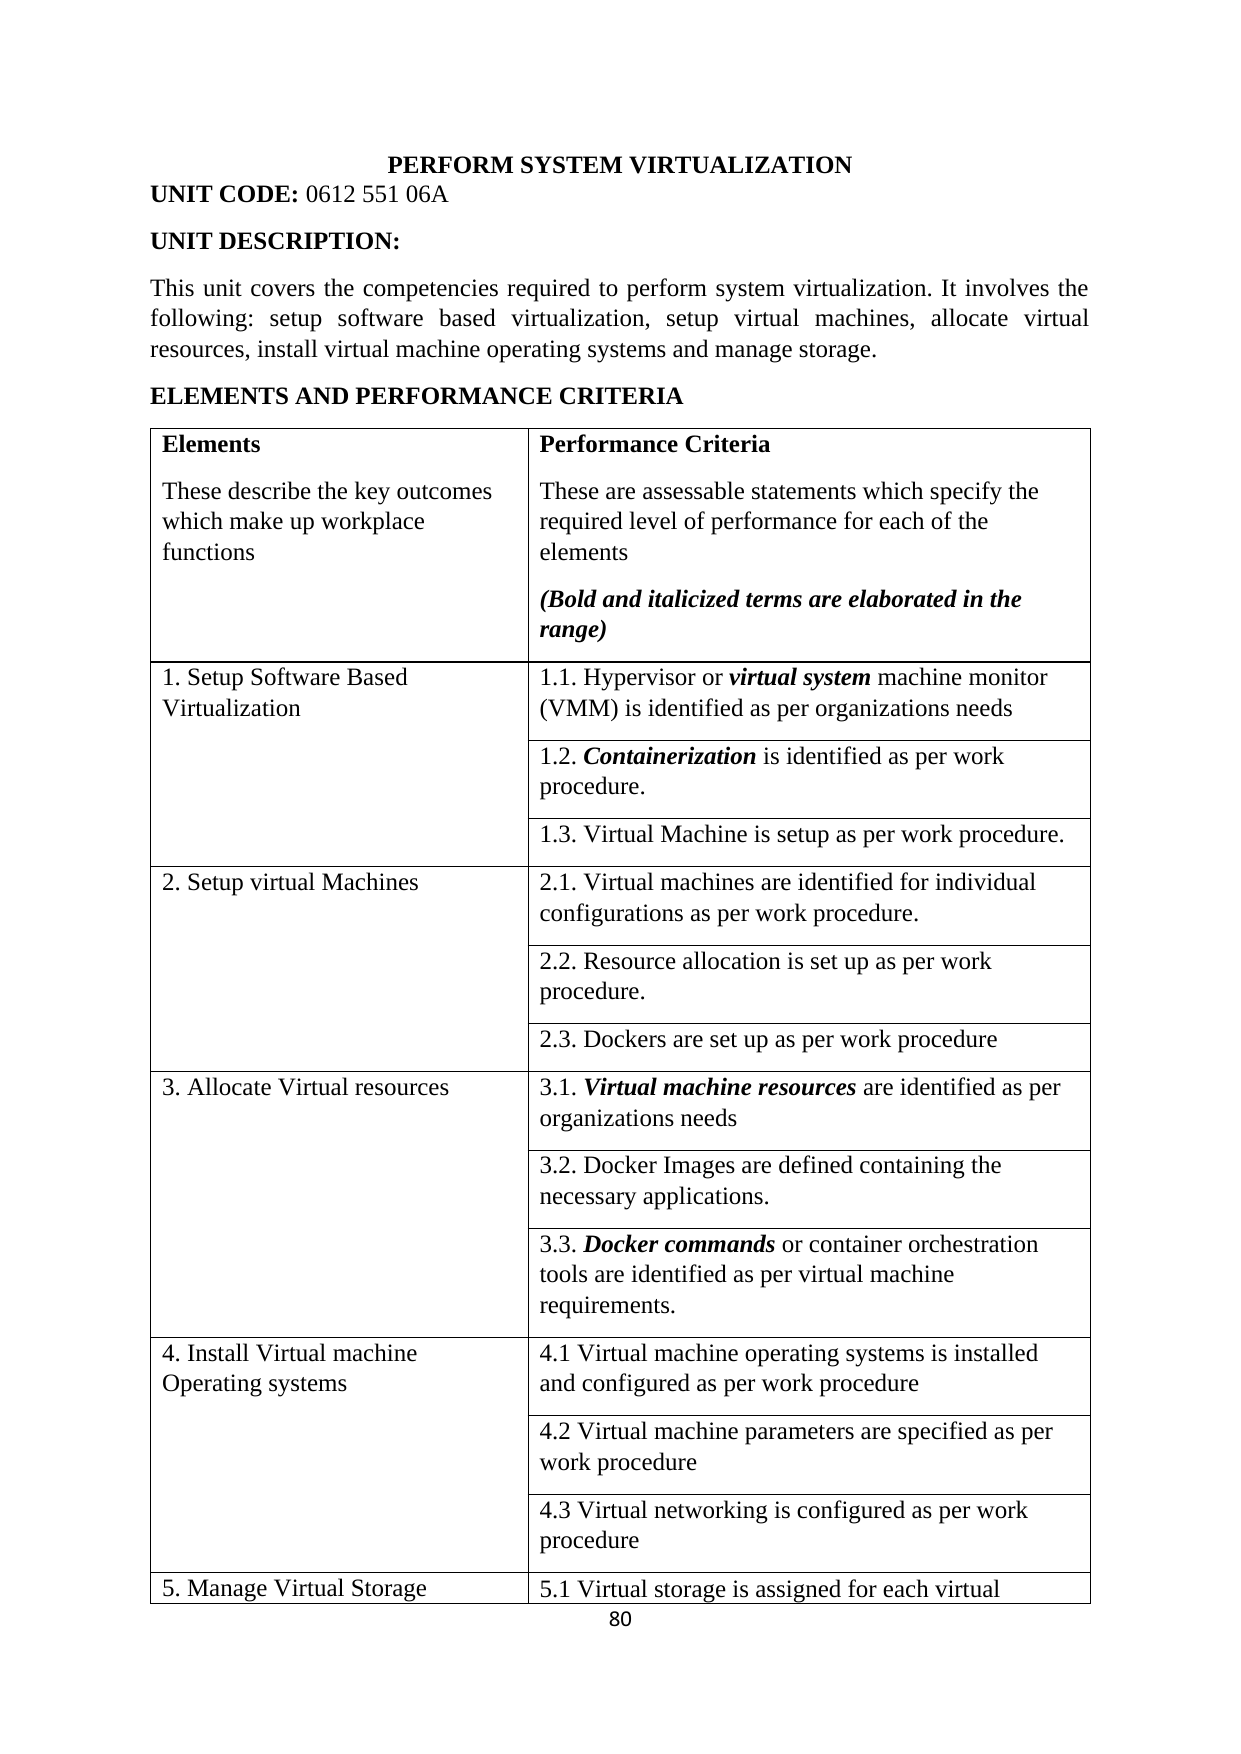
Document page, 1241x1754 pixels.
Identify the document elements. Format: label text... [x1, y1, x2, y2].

subtitle PERFORM SYSTEM VIRTUALIZATION [150, 150, 1090, 179]
table_cell 4. Install Virtual machine Operating systems [151, 1338, 528, 1572]
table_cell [529, 1573, 1090, 1603]
table_cell 4.2 Virtual machine parameters are specified as per work procedure [529, 1416, 1090, 1494]
text UNIT DESCRIPTION: [150, 226, 1090, 254]
table_cell 2.1. Virtual machines are identified for individual configurations as per work procedure. [529, 867, 1090, 945]
table_cell 3.2. Docker Images are defined containing the necessary applications. [529, 1151, 1090, 1228]
table_cell 3.3. Docker commands or container orchestration tools are identified as per virtual machine requirements. [529, 1229, 1090, 1337]
table_cell 2.3. Dockers are set up as per work procedure [529, 1024, 1090, 1071]
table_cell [151, 1573, 528, 1603]
table_cell 2.2. Resource allocation is set up as per work procedure. [529, 946, 1090, 1023]
text UNIT CODE: 0612 551 06A [150, 179, 1090, 207]
text ELEMENTS AND PERFORMANCE CRITERIA [150, 381, 1090, 409]
table_cell 4.1 Virtual machine operating systems is installed and configured as per work procedure [529, 1338, 1090, 1415]
table_cell 1.2. Containerization is identified as per work procedure. [529, 741, 1090, 818]
table_cell 4.3 Virtual networking is configured as per work procedure [529, 1495, 1090, 1572]
text This unit covers the competencies required to perform system virtualization. It involves the following: setup software based virtualization, setup virtual machines, allocate virtual resources, install virtual machine operating systems and manage storage. [150, 273, 1090, 362]
table_header Performance Criteria These are assessable statements which specify the required level of performance for each of the elements (Bold and italicized terms are elaborated in the range) [529, 429, 1090, 661]
table_cell 1.3. Virtual Machine is setup as per work procedure. [529, 819, 1090, 866]
table_cell 1. Setup Software Based Virtualization [151, 663, 528, 866]
table_cell 2. Setup virtual Machines [151, 867, 528, 1071]
table_header Elements These describe the key outcomes which make up workplace functions [151, 429, 528, 661]
table_cell 3.1. Virtual machine resources are identified as per organizations needs [529, 1072, 1090, 1149]
table_cell 1.1. Hypervisor or virtual system machine monitor (VMM) is identified as per organizations needs [529, 663, 1090, 740]
table_cell 3. Allocate Virtual resources [151, 1072, 528, 1337]
